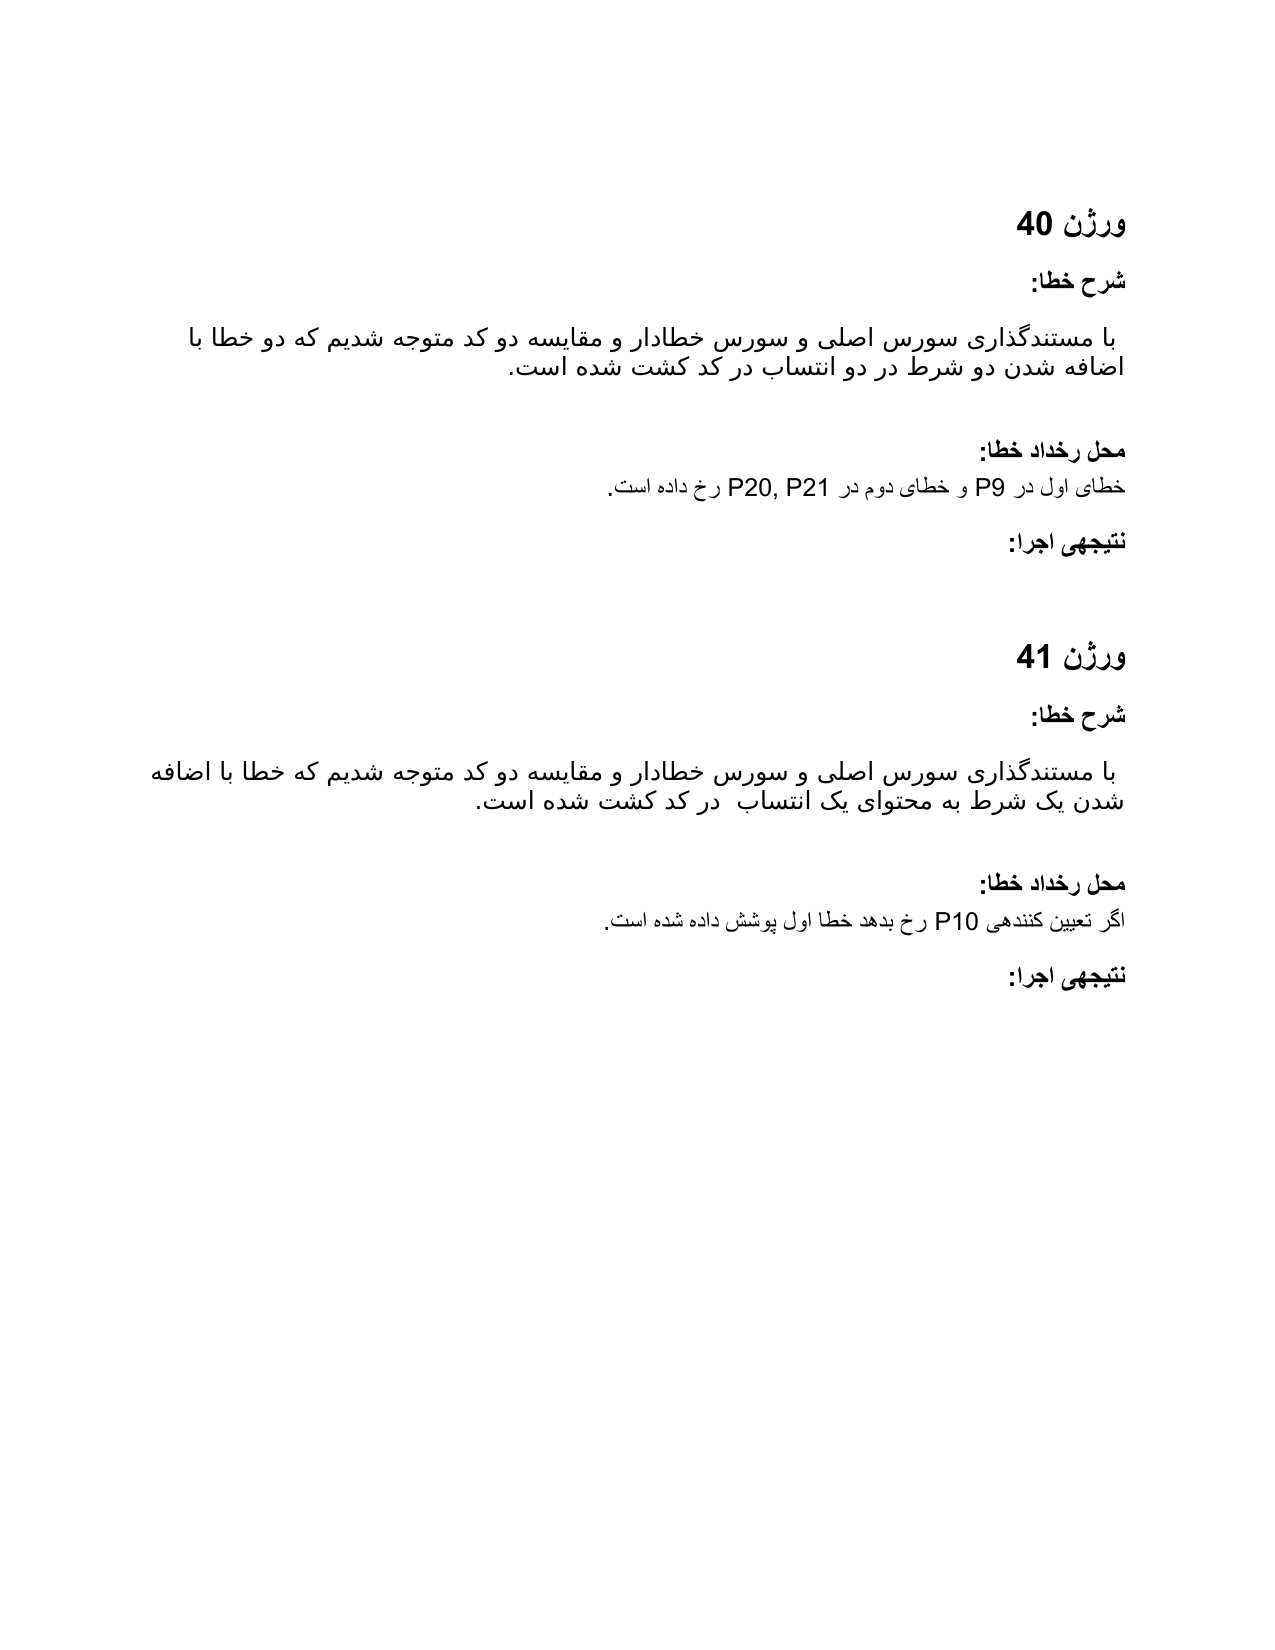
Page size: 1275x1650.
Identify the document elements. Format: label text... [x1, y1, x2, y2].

subtitle با مستندگذاری سورس اصلی و سورس خطادار و مقایسه دو کد متوجه شدیم که خطا با اضافه شدن یک شرط به محتوای یک انتساب در کد کشت شده است. [150, 757, 1125, 815]
subtitle محل رخداد خطا: [150, 840, 1125, 900]
text نتیجهی اجرا: [150, 961, 1125, 992]
subtitle ورژن 40 [150, 204, 1125, 242]
subtitle شرح خطا: [150, 267, 1125, 298]
text نتیجهی اجرا: [150, 527, 1125, 559]
subtitle محل رخداد خطا: [150, 407, 1125, 467]
text اگر تعیین کنندهی P10 رخ بدهد خطا اول پوشش داده شده است. [150, 907, 1125, 936]
subtitle ورژن 41 [150, 637, 1125, 676]
text خطای اول در P9 و خطای دوم در P20, P21 رخ داده است. [150, 473, 1125, 502]
subtitle شرح خطا: [150, 701, 1125, 732]
subtitle با مستندگذاری سورس اصلی و سورس خطادار و مقایسه دو کد متوجه شدیم که دو خطا با اضافه شدن دو شرط در دو انتساب در کد کشت شده است. [150, 323, 1125, 382]
